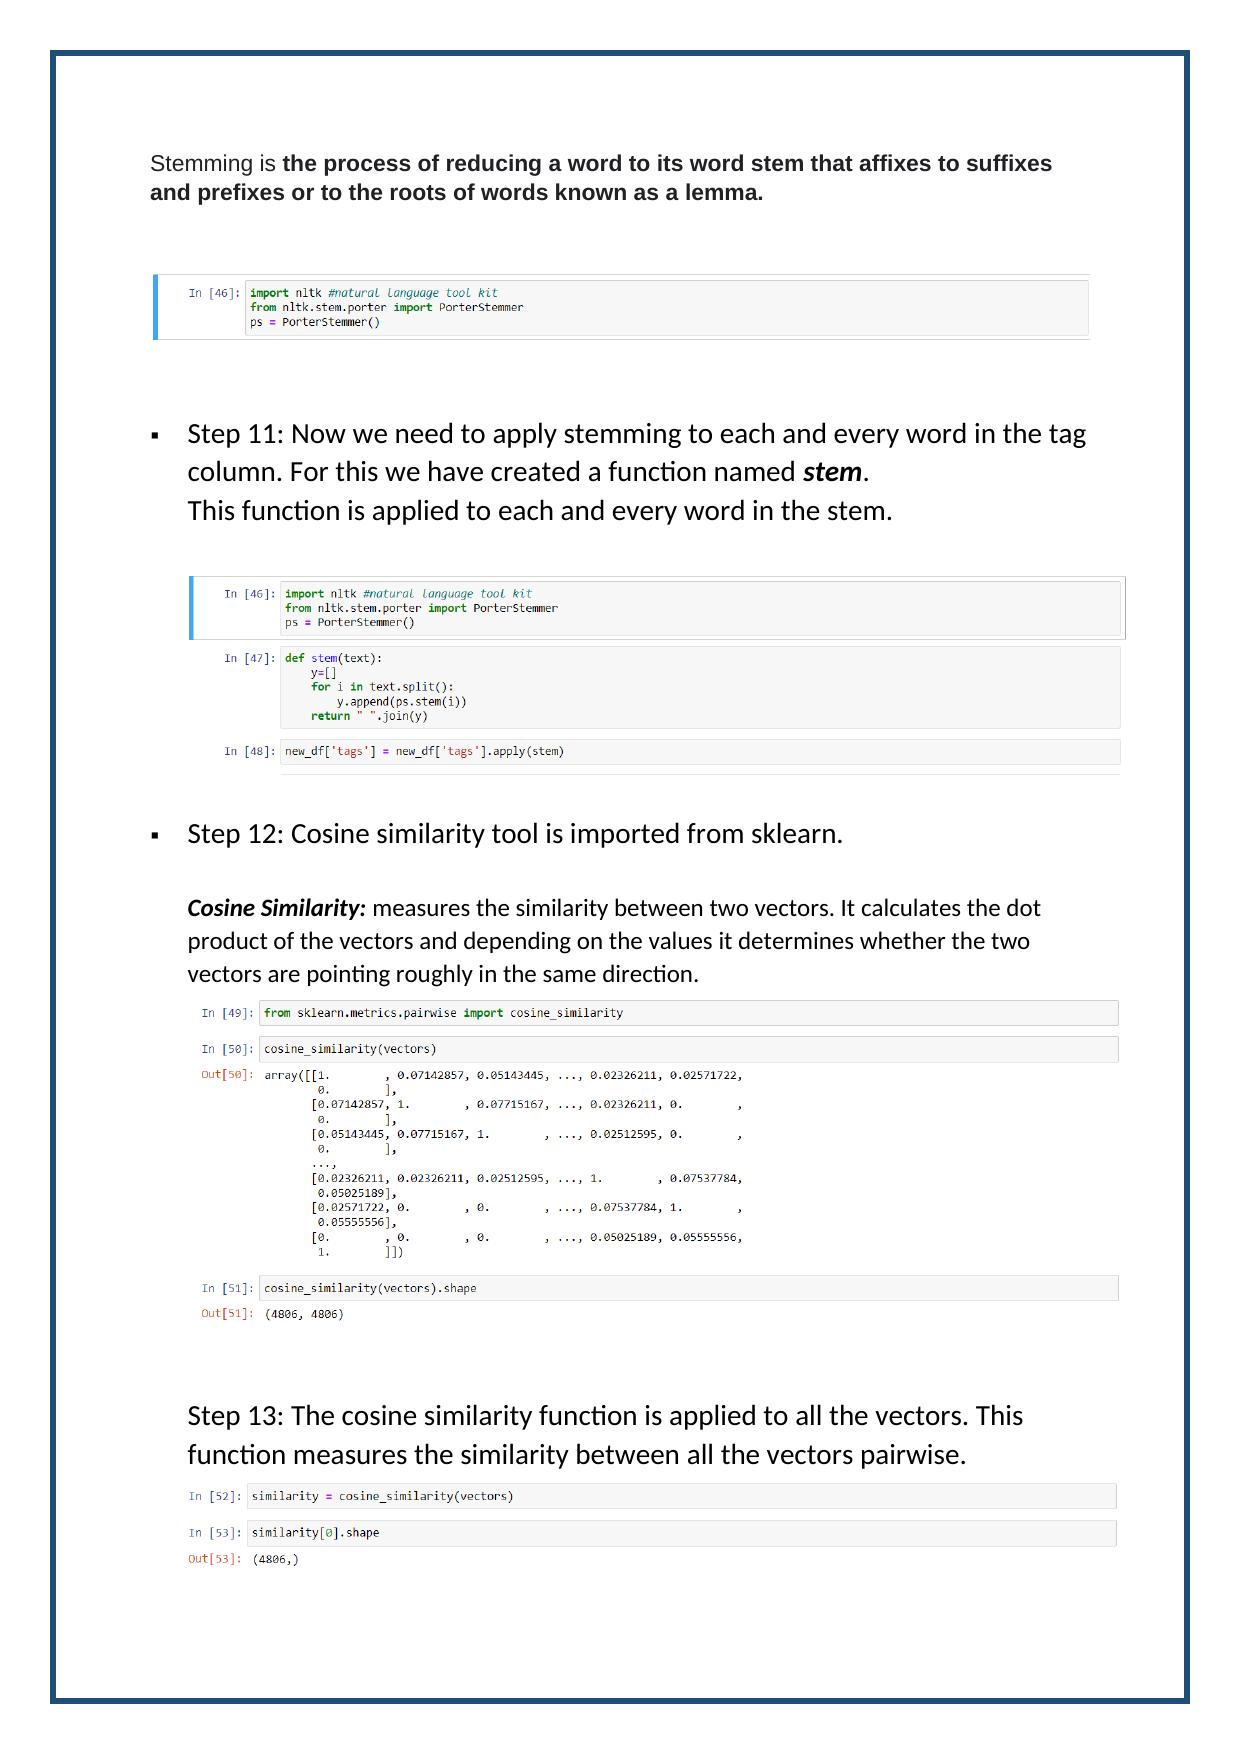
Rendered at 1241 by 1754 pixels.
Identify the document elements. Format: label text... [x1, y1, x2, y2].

list Step 11: Now we need to apply stemming to each and every word in the tag column. For this we have created a function named stem. [150, 415, 1090, 489]
list Step 12: Cosine similarity tool is imported from sklearn. [150, 815, 1090, 851]
picture [150, 268, 1091, 342]
picture [187, 568, 1128, 775]
list This function is applied to each and every word in the stem. [187, 492, 1090, 528]
picture [187, 990, 1128, 1330]
list Cosine Similarity: measures the similarity between two vectors. It calculates the dot product of the vectors and depending on the values it determines whether the two vectors are pointing roughly in the same direction. [187, 892, 1090, 988]
list Step 13: The cosine similarity function is applied to all the vectors. This function measures the similarity between all the vectors pairwise. [187, 1397, 1090, 1472]
text Stemming is the process of reducing a word to its word stem that affixes to suffixes and prefixes or to the roots of words known as a lemma. [150, 150, 1090, 205]
picture [187, 1474, 1128, 1579]
